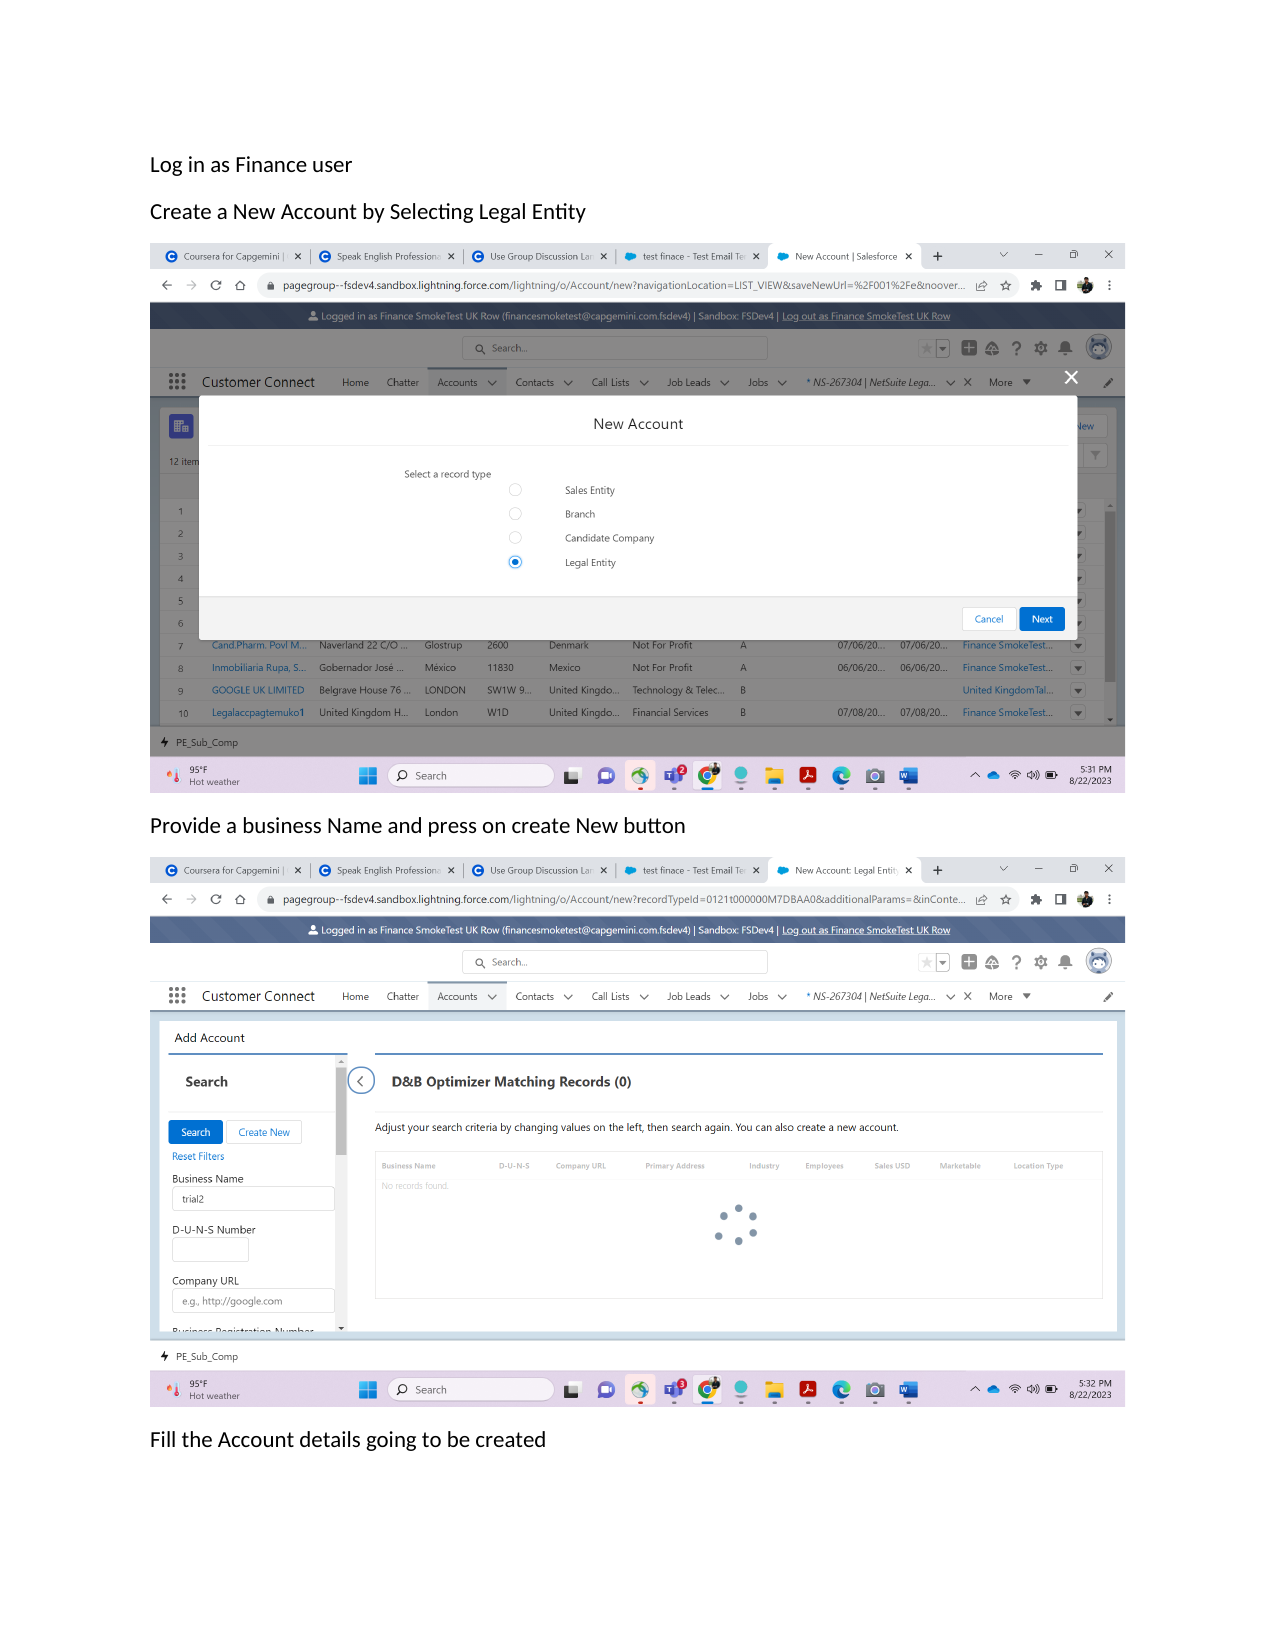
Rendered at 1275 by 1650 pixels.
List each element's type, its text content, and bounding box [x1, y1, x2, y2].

picture [150, 857, 1125, 1407]
text Log in as Finance user [150, 150, 1125, 178]
text Fill the Account details going to be created [150, 1425, 1125, 1453]
text Provide a business Name and press on create New button [150, 811, 1125, 839]
text Create a New Account by Selecting Legal Entity [150, 197, 1125, 225]
picture [150, 243, 1125, 793]
